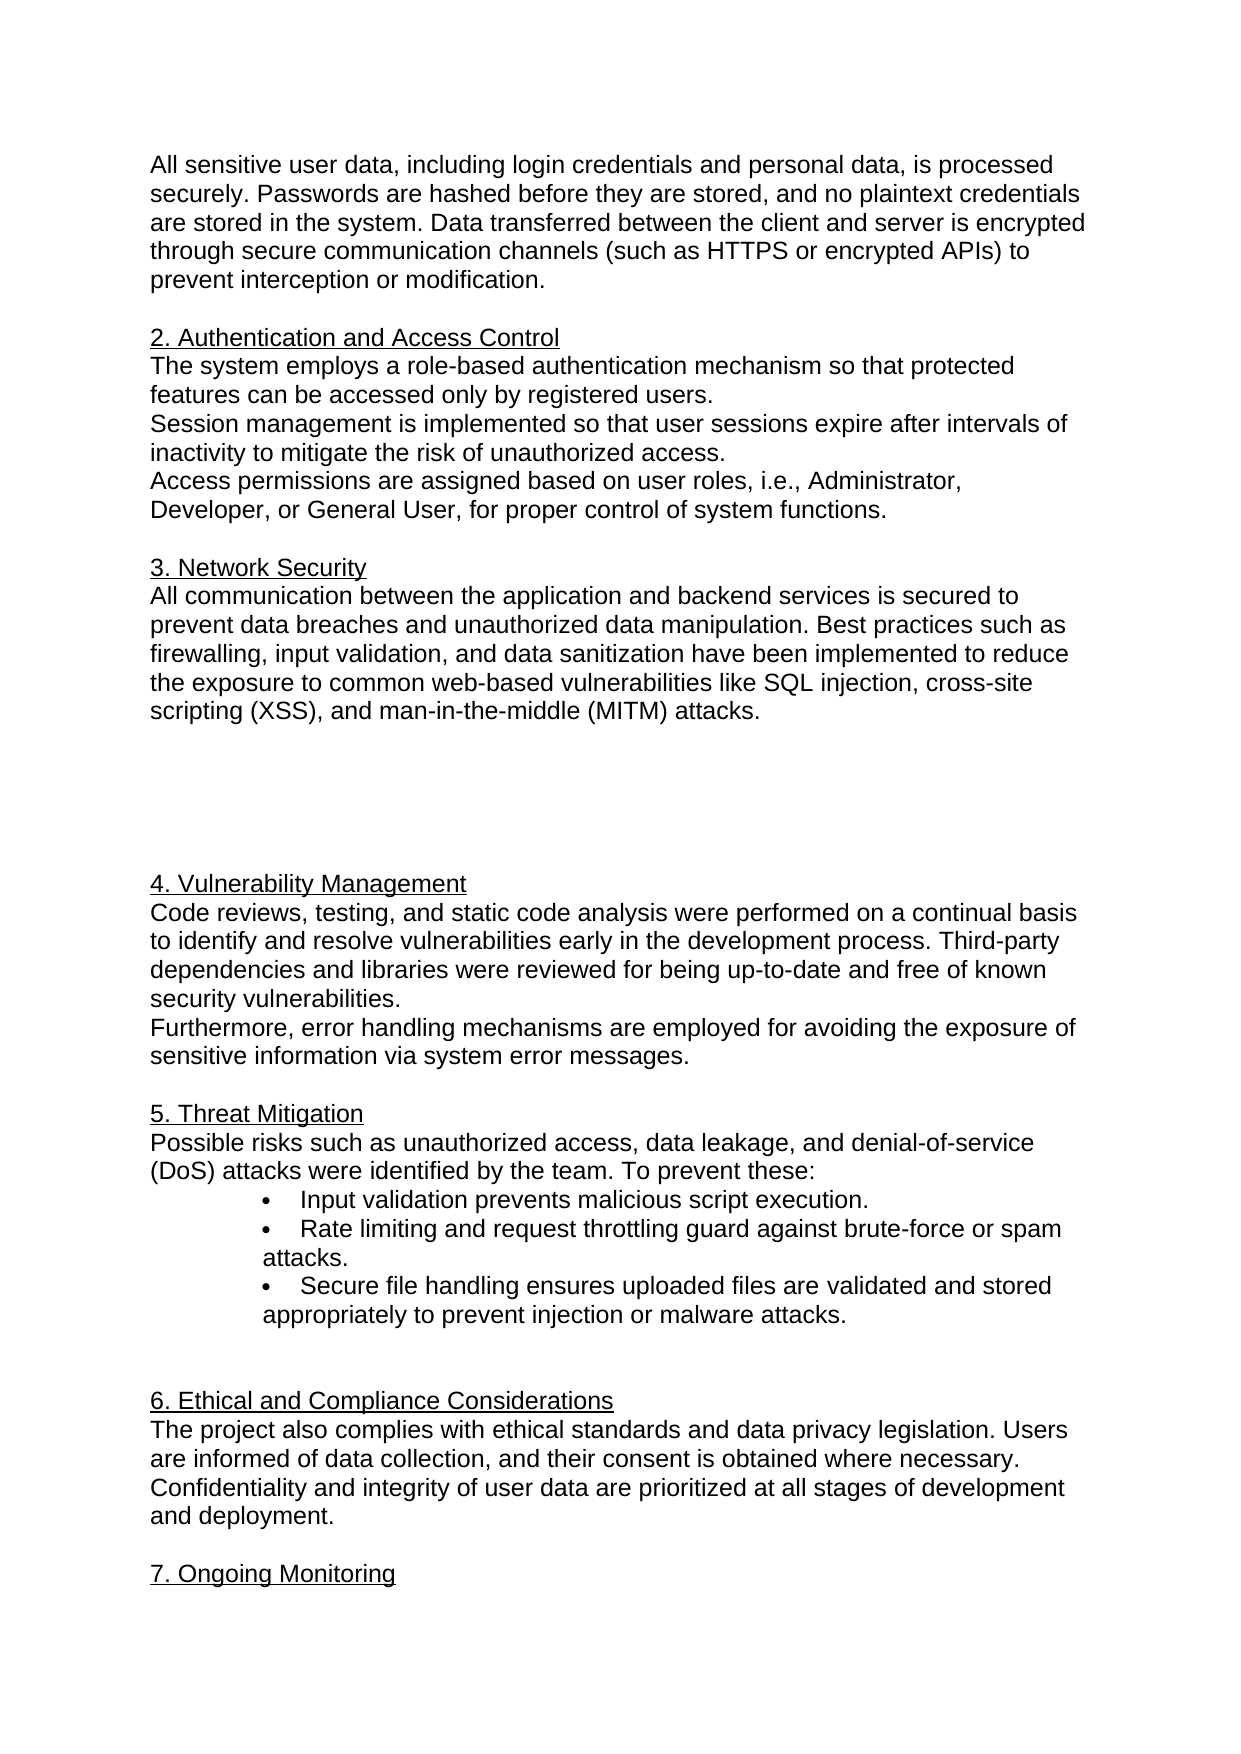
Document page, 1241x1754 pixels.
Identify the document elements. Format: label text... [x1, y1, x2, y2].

text 3. Network Security [150, 552, 1090, 581]
list Rate limiting and request throttling guard against brute-force or spam attacks. [262, 1214, 1090, 1271]
list Secure file handling ensures uploaded files are validated and stored appropriately to prevent injection or malware attacks. [262, 1271, 1090, 1329]
text Session management is implemented so that user sessions expire after intervals of inactivity to mitigate the risk of unauthorized access. [150, 409, 1090, 466]
list Input validation prevents malicious script execution. [262, 1185, 1090, 1214]
text 2. Authentication and Access Control [150, 322, 1090, 351]
text The project also complies with ethical standards and data privacy legislation. Users are informed of data collection, and their consent is obtained where necessary. Confidentiality and integrity of user data are prioritized at all stages of development and deployment. [150, 1415, 1090, 1530]
text All sensitive user data, including login credentials and personal data, is processed securely. Passwords are hashed before they are stored, and no plaintext credentials are stored in the system. Data transferred between the client and server is encrypted through secure communication channels (such as HTTPS or encrypted APIs) to prevent interception or modification. [150, 150, 1090, 294]
text 7. Ongoing Monitoring [150, 1559, 1090, 1587]
text 4. Vulnerability Management [150, 869, 1090, 897]
text All communication between the application and backend services is secured to prevent data breaches and unauthorized data manipulation. Best practices such as firewalling, input validation, and data sanitization have been implemented to reduce the exposure to common web-based vulnerabilities like SQL injection, cross-site scripting (XSS), and man-in-the-middle (MITM) attacks. [150, 581, 1090, 725]
text Possible risks such as unauthorized access, data leakage, and denial-of-service (DoS) attacks were identified by the team. To prevent these: [150, 1127, 1090, 1185]
text 5. Threat Mitigation [150, 1099, 1090, 1127]
text Furthermore, error handling mechanisms are employed for avoiding the exposure of sensitive information via system error messages. [150, 1012, 1090, 1070]
text The system employs a role-based authentication mechanism so that protected features can be accessed only by registered users. [150, 351, 1090, 409]
text Code reviews, testing, and static code analysis were performed on a continual basis to identify and resolve vulnerabilities early in the development process. Third-party dependencies and libraries were reviewed for being up-to-date and free of known security vulnerabilities. [150, 897, 1090, 1012]
text Access permissions are assigned based on user roles, i.e., Administrator, Developer, or General User, for proper control of system functions. [150, 466, 1090, 524]
text 6. Ethical and Compliance Considerations [150, 1386, 1090, 1415]
